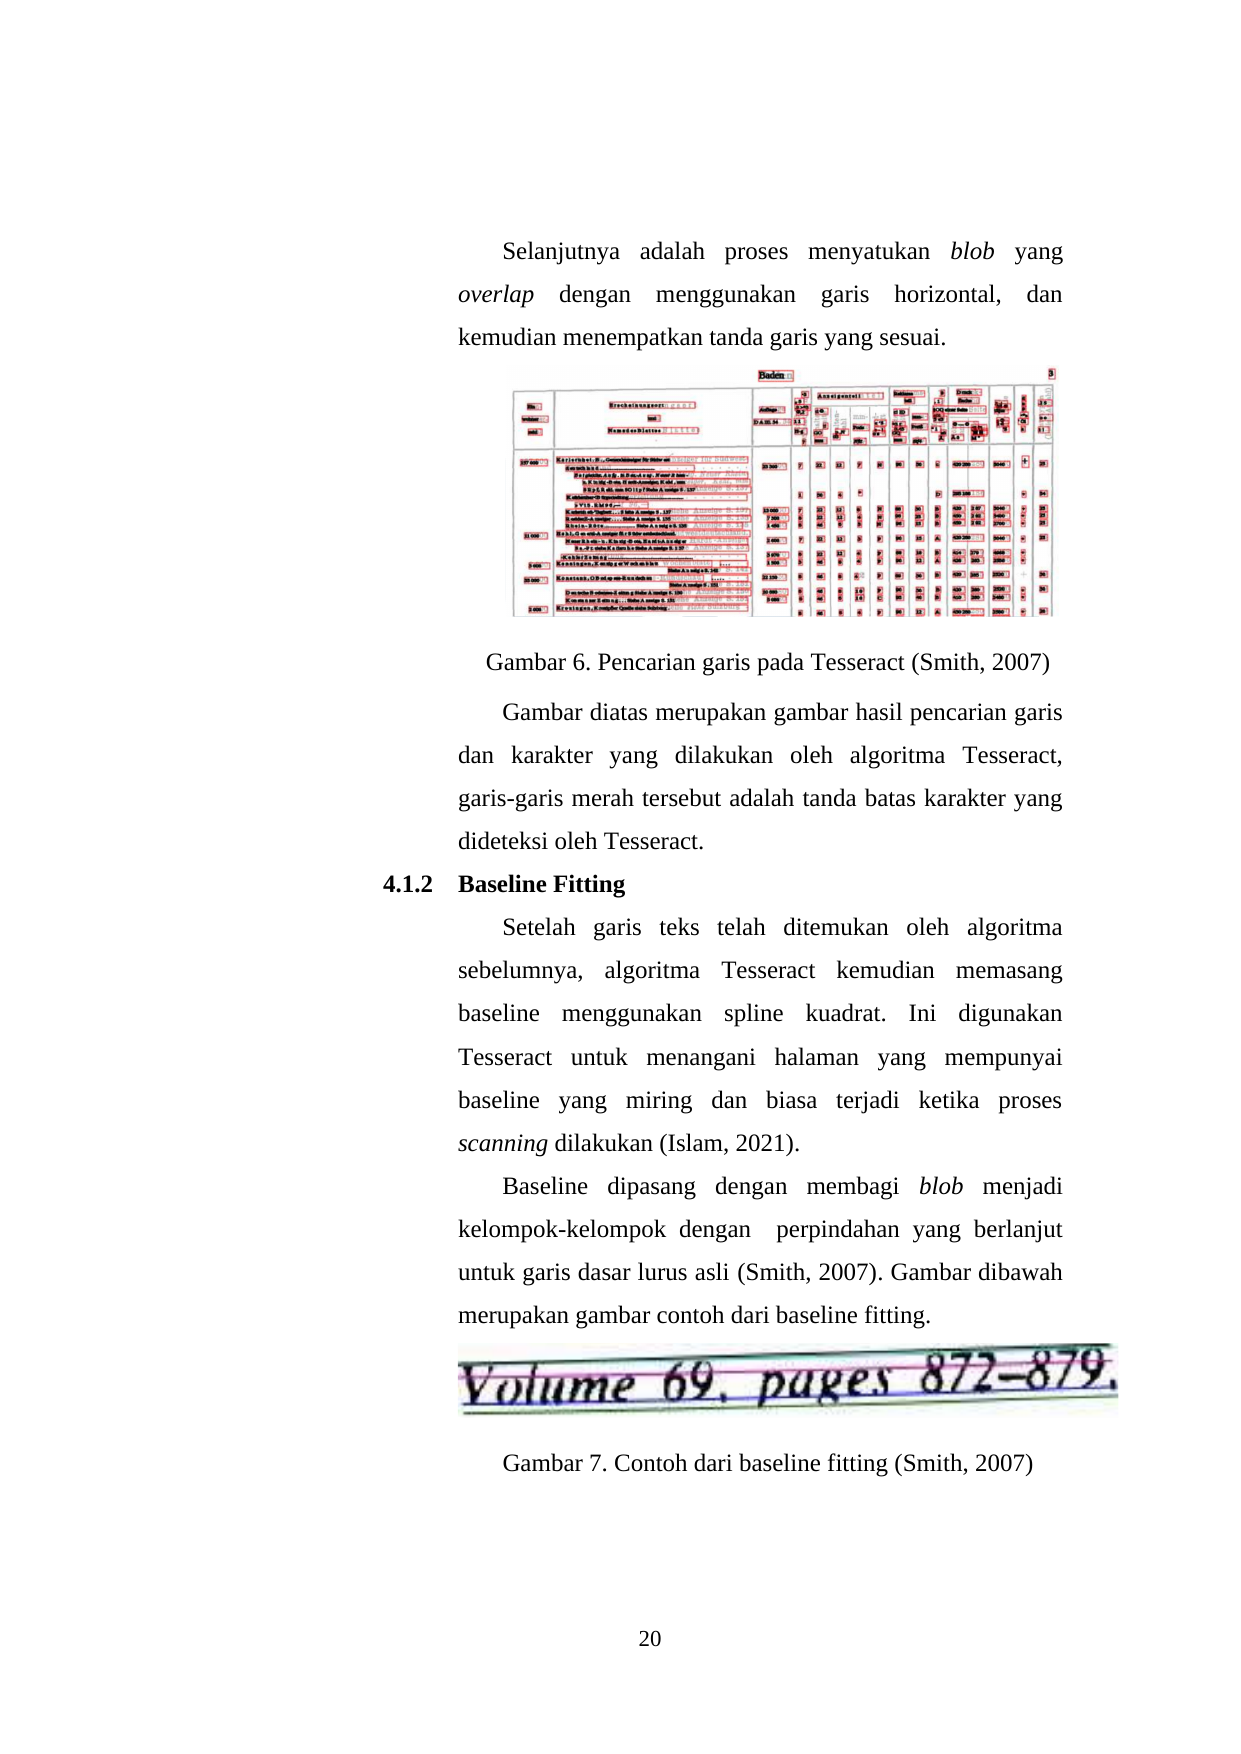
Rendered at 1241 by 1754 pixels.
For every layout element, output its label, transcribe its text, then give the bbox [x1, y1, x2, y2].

list Gambar diatas merupakan gambar hasil pencarian garis dan karakter yang dilakukan oleh algoritma Tesseract, garis-garis merah tersebut adalah tanda batas karakter yang dideteksi oleh Tesseract. [458, 697, 1063, 855]
list Baseline dipasang dengan membagi blob menjadi kelompok-kelompok dengan perpindahan yang berlanjut untuk garis dasar lurus asli (Smith, 2007). Gambar dibawah merupakan gambar contoh dari baseline fitting. [458, 1171, 1063, 1329]
list Setelah garis teks telah ditemukan oleh algoritma sebelumnya, algoritma Tesseract kemudian memasang baseline menggunakan spline kuadrat. Ini digunakan Tesseract untuk menangani halaman yang mempunyai baseline yang miring dan biasa terjadi ketika proses scanning dilakukan (Islam, 2021). [458, 912, 1063, 1157]
list Selanjutnya adalah proses menyatukan blob yang overlap dengan menggunakan garis horizontal, dan kemudian menempatkan tanda garis yang sesuai. [458, 236, 1063, 351]
list Baseline Fitting [383, 869, 1063, 898]
text Gambar 6. Pencarian garis pada Tesseract (Smith, 2007) [472, 647, 1063, 676]
picture [505, 365, 1060, 617]
text Gambar 7. Contoh dari baseline fitting (Smith, 2007) [472, 1448, 1063, 1477]
picture [457, 1343, 1119, 1418]
